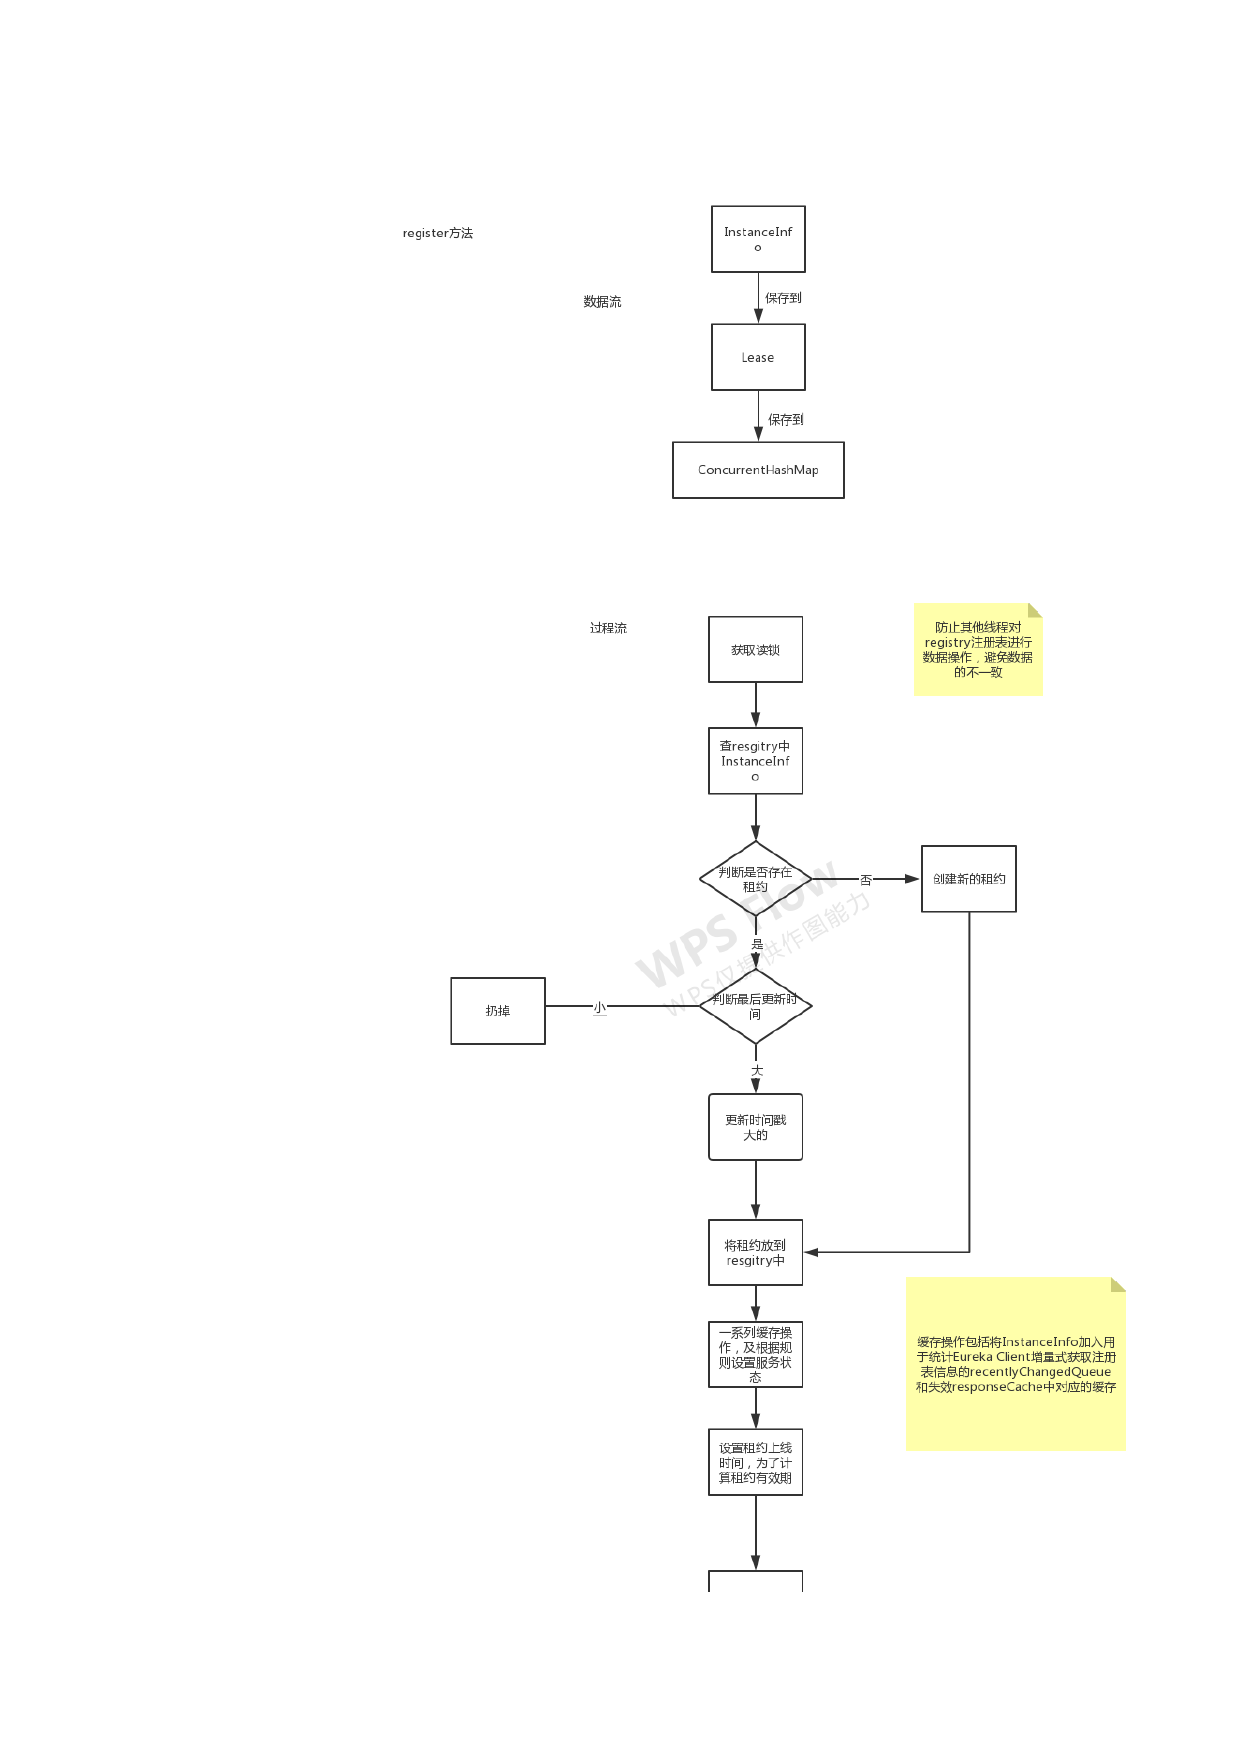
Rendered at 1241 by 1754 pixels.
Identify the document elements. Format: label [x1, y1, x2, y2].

picture [318, 162, 1184, 1592]
